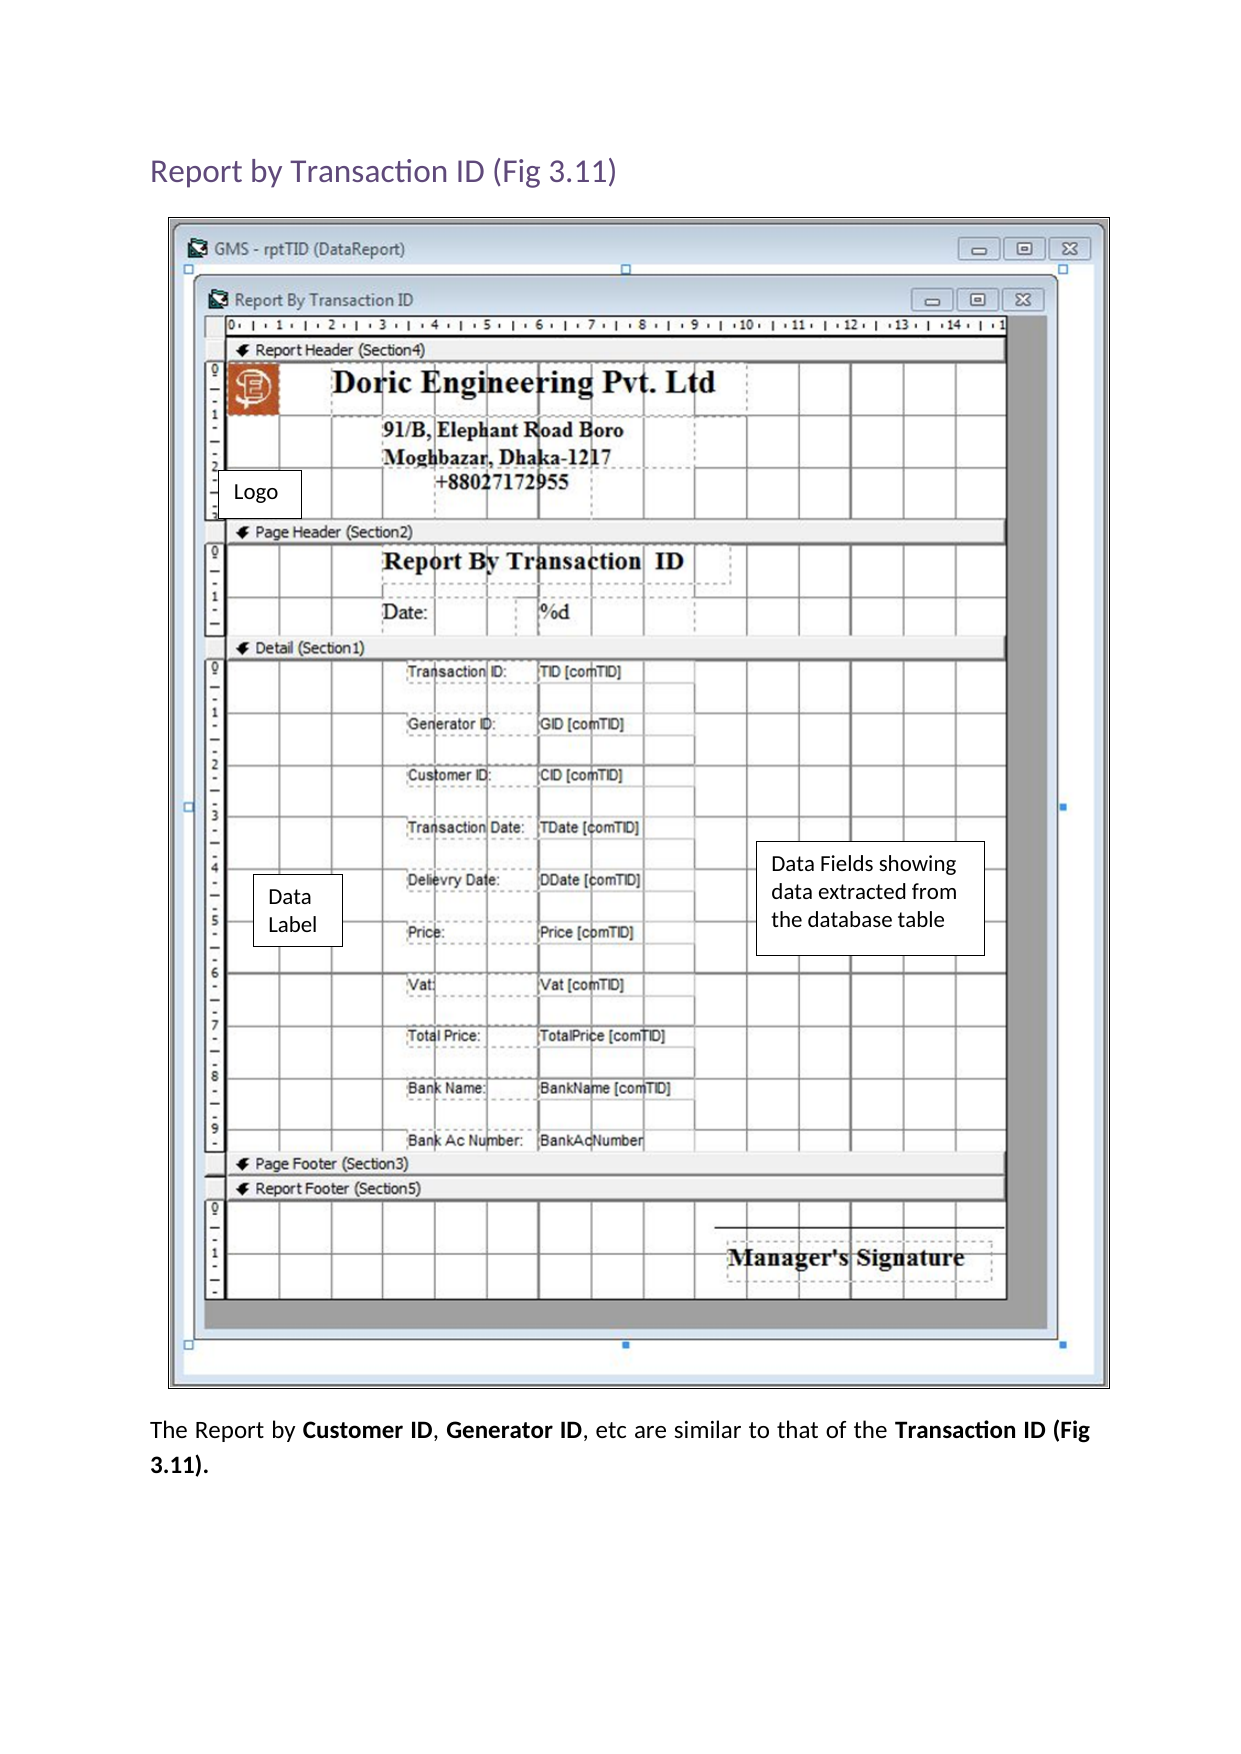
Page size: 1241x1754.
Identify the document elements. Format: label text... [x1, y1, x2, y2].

text Report by Transaction ID (Fig 3.11) [150, 150, 1090, 191]
text The Report by Customer ID, Generator ID, etc are similar to that of the Transaction ID (Fig 3.11). [150, 1414, 1090, 1479]
picture [169, 218, 1109, 1388]
